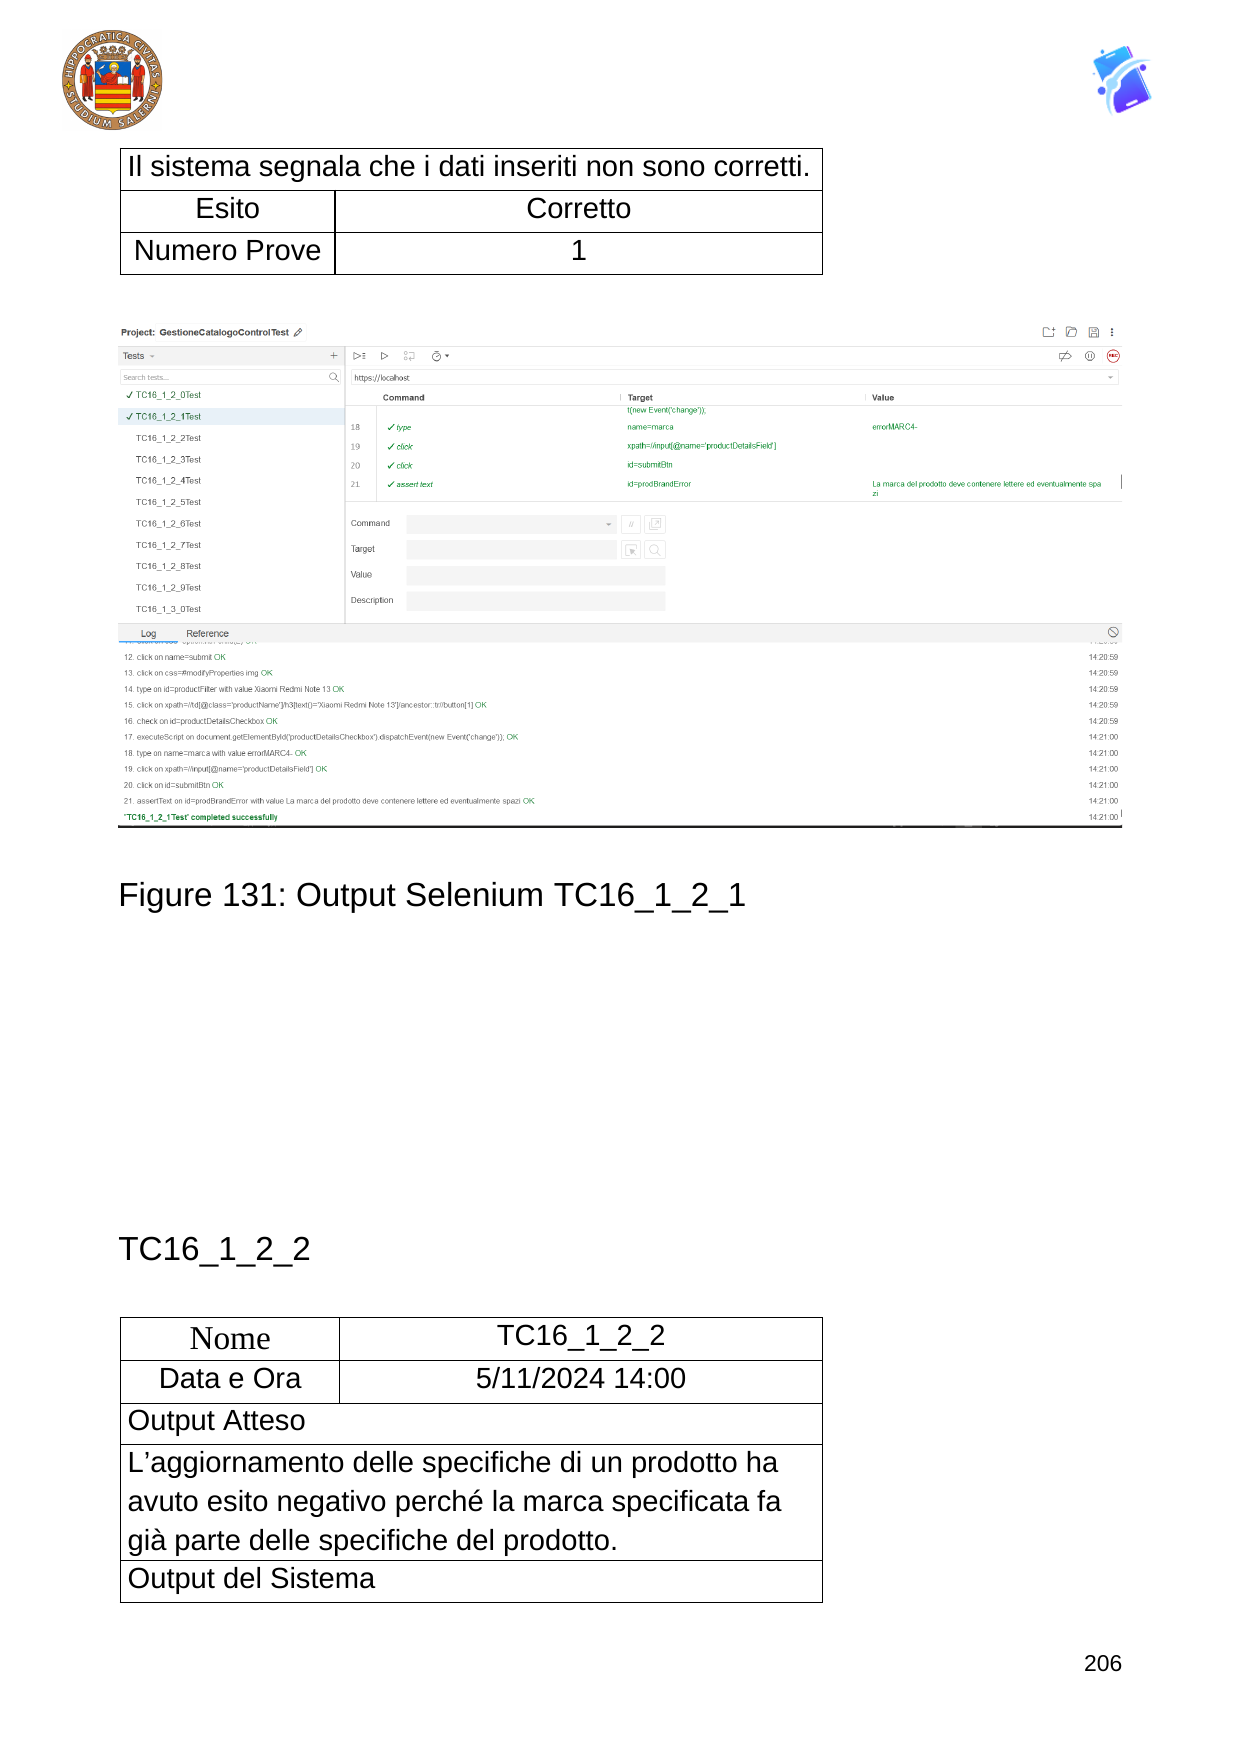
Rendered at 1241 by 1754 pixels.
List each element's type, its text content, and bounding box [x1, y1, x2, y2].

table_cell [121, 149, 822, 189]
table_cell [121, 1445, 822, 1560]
picture [61, 29, 163, 131]
text Figure 131: Output Selenium TC16_1_2_1 [118, 876, 1122, 914]
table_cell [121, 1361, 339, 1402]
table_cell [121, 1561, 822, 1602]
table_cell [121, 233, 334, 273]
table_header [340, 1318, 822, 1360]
picture [1066, 25, 1178, 147]
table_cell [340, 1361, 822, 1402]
text TC16_1_2_2 [118, 1229, 1122, 1267]
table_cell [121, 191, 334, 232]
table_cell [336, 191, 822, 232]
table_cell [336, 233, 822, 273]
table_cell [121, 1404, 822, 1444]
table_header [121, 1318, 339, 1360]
picture [118, 318, 1123, 828]
